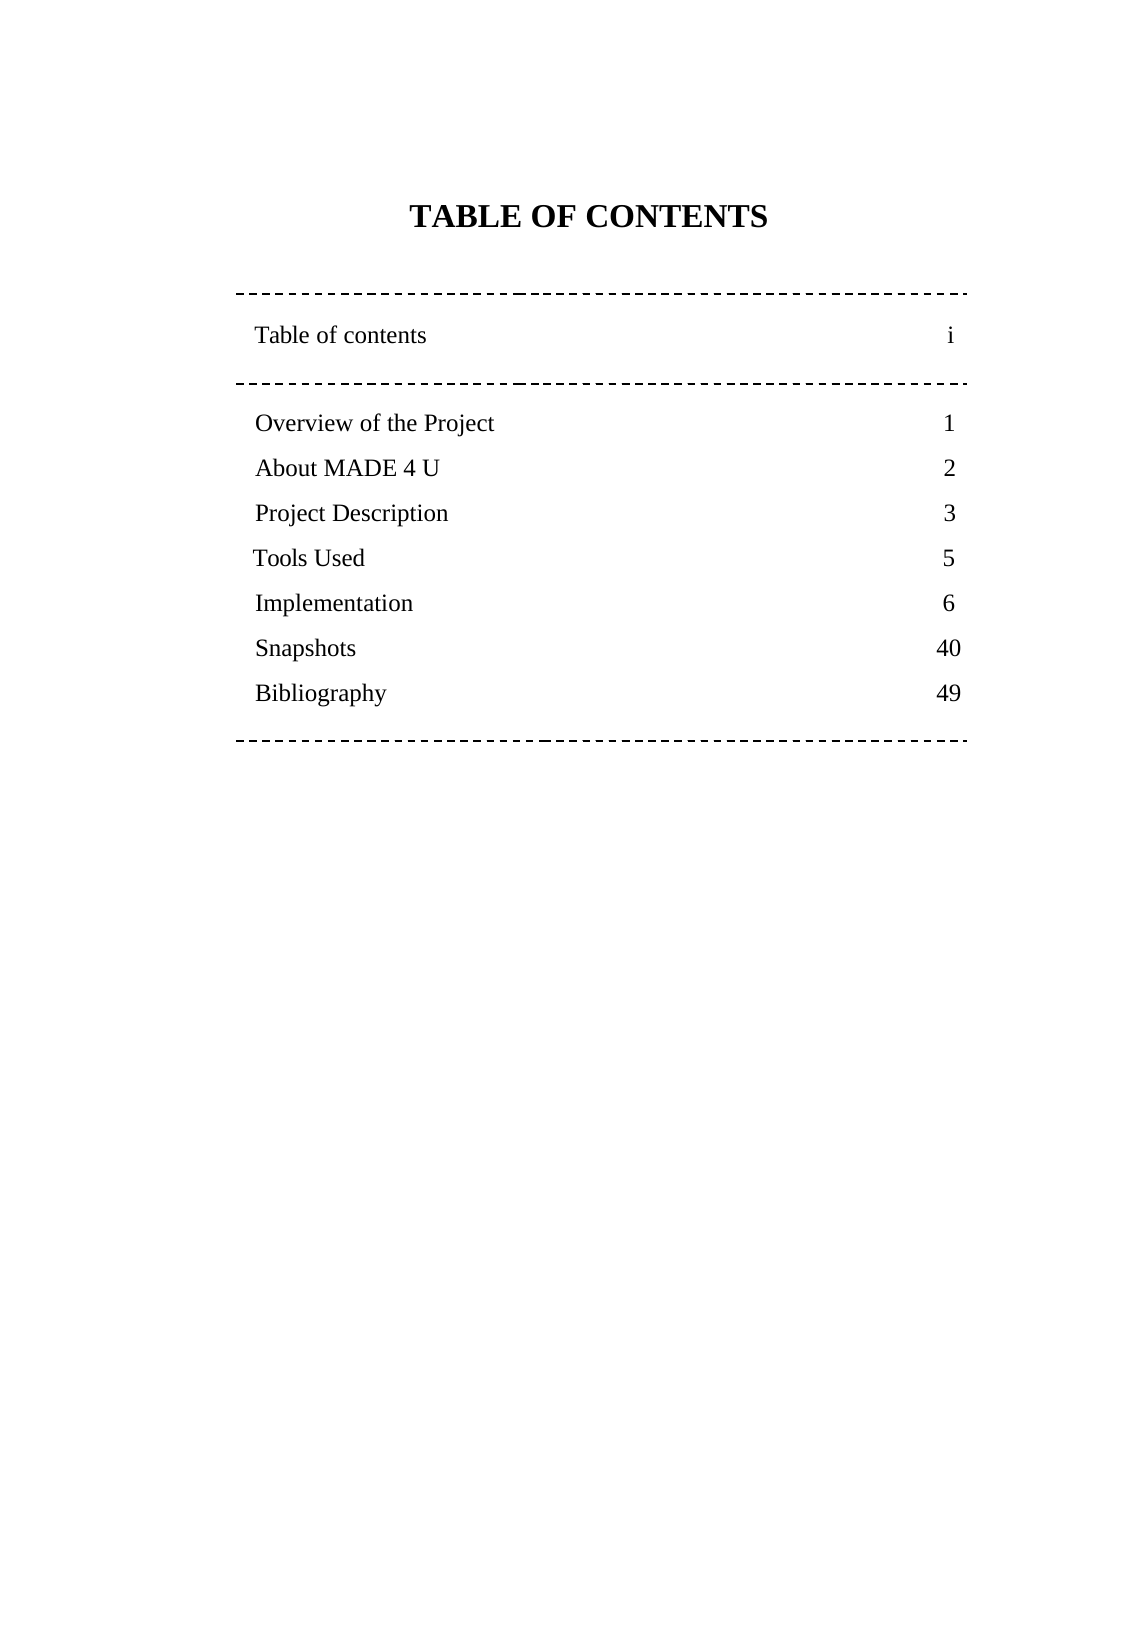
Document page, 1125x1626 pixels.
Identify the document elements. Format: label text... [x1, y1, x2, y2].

text TABLE OF CONTENTS [158, 196, 1019, 235]
text Table of contents i [254, 320, 1085, 349]
